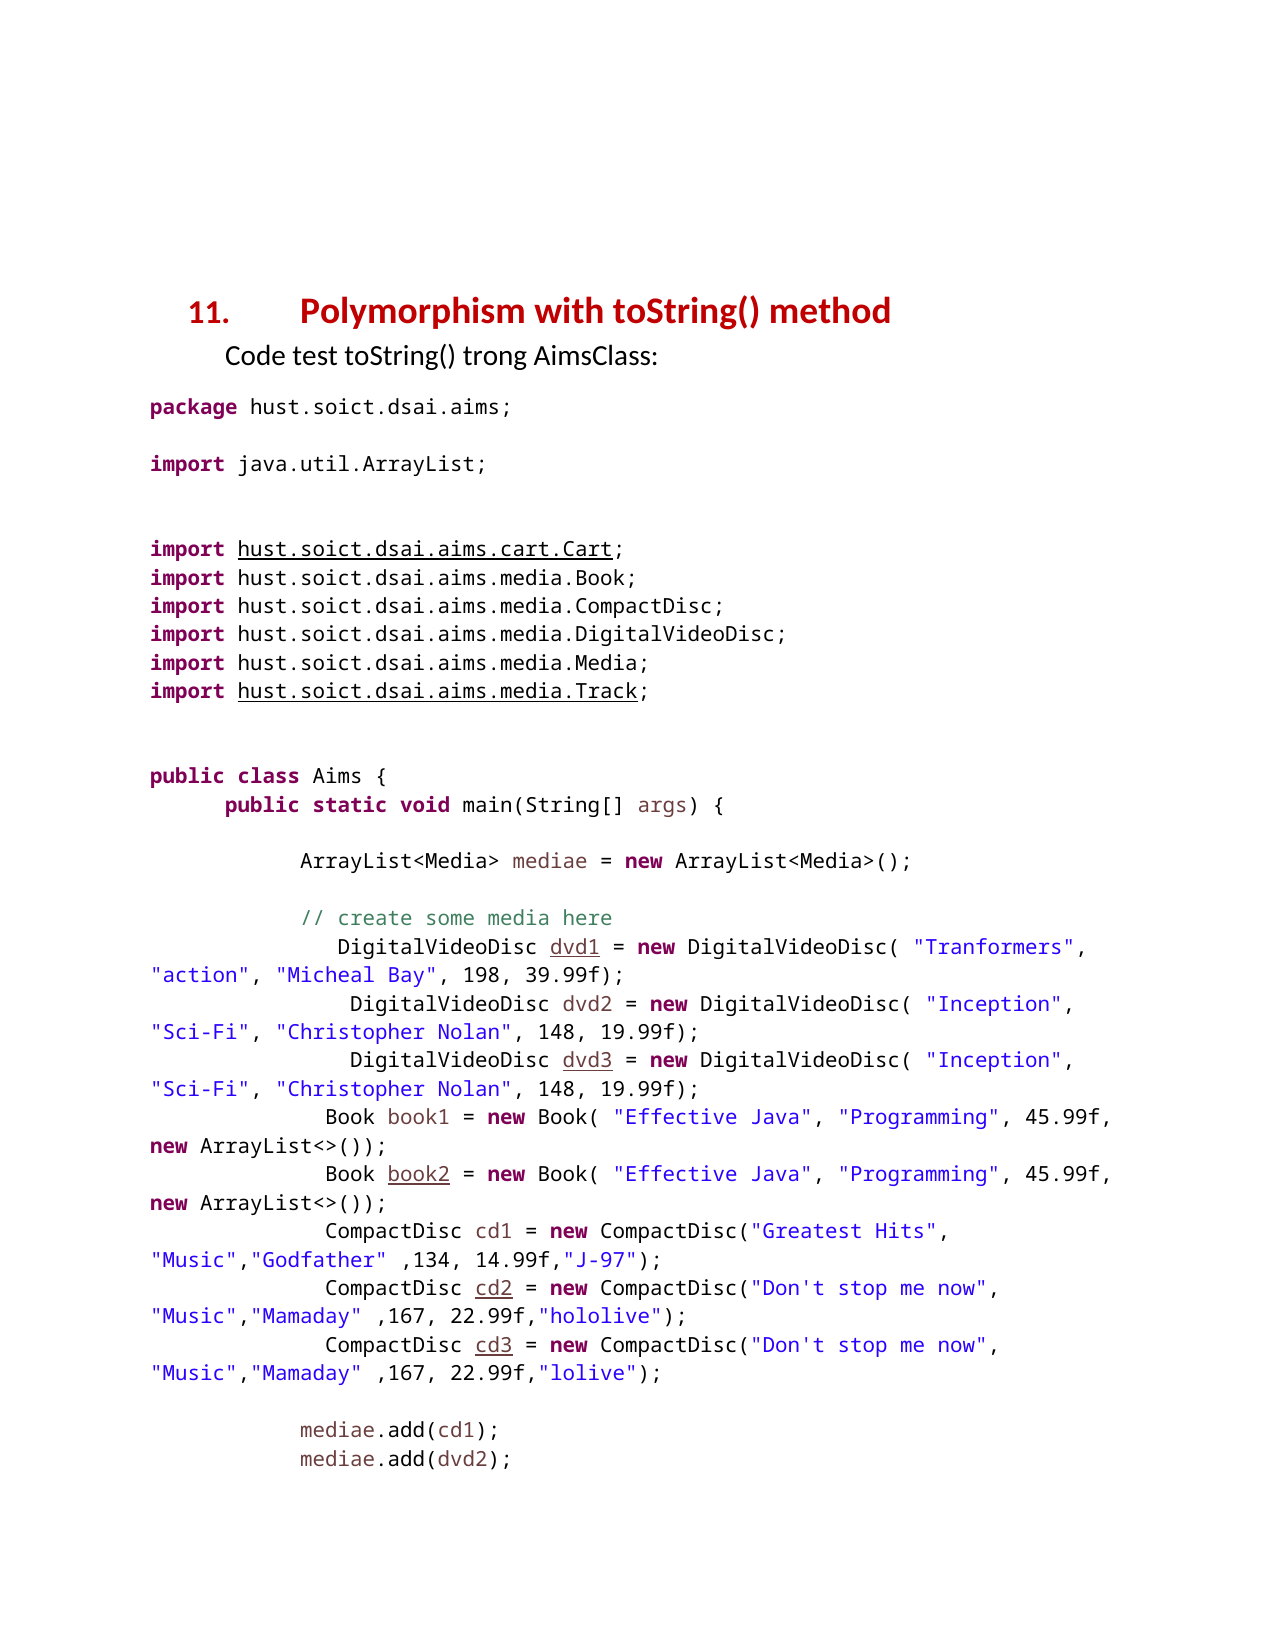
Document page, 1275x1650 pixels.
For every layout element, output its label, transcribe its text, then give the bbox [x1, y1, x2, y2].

text CompactDisc cd1 = new CompactDisc("Greatest Hits", "Music","Godfather" ,134, 14.99f,"J-97"); [150, 1216, 1125, 1273]
text CompactDisc cd3 = new CompactDisc("Don't stop me now", "Music","Mamaday" ,167, 22.99f,"lolive"); [150, 1330, 1125, 1387]
text package hust.soict.dsai.aims; [150, 392, 1125, 420]
text import hust.soict.dsai.aims.media.CompactDisc; [150, 591, 1125, 619]
text import hust.soict.dsai.aims.media.DigitalVideoDisc; [150, 619, 1125, 648]
text import hust.soict.dsai.aims.media.Media; [150, 648, 1125, 676]
text Book book2 = new Book( "Effective Java", "Programming", 45.99f, new ArrayList<>()); [150, 1159, 1125, 1216]
text mediae.add(dvd2); [150, 1444, 1125, 1472]
text mediae.add(cd1); [150, 1415, 1125, 1444]
text Book book1 = new Book( "Effective Java", "Programming", 45.99f, new ArrayList<>()); [150, 1102, 1125, 1159]
text public class Aims { [150, 762, 1125, 790]
text public static void main(String[] args) { [150, 790, 1125, 818]
text import hust.soict.dsai.aims.media.Track; [150, 676, 1125, 705]
text ArrayList<Media> mediae = new ArrayList<Media>(); [150, 847, 1125, 875]
text // create some media here [150, 903, 1125, 932]
text import hust.soict.dsai.aims.media.Book; [150, 563, 1125, 591]
text import java.util.ArrayList; [150, 449, 1125, 477]
text import hust.soict.dsai.aims.cart.Cart; [150, 534, 1125, 563]
text DigitalVideoDisc dvd1 = new DigitalVideoDisc( "Tranformers", "action", "Micheal Bay", 198, 39.99f); [150, 932, 1125, 989]
text DigitalVideoDisc dvd3 = new DigitalVideoDisc( "Inception", "Sci-Fi", "Christopher Nolan", 148, 19.99f); [150, 1046, 1125, 1102]
list Polymorphism with toString() method [187, 287, 1125, 333]
list Code test toString() trong AimsClass: [225, 337, 1125, 372]
text CompactDisc cd2 = new CompactDisc("Don't stop me now", "Music","Mamaday" ,167, 22.99f,"hololive"); [150, 1273, 1125, 1330]
text DigitalVideoDisc dvd2 = new DigitalVideoDisc( "Inception", "Sci-Fi", "Christopher Nolan", 148, 19.99f); [150, 989, 1125, 1046]
